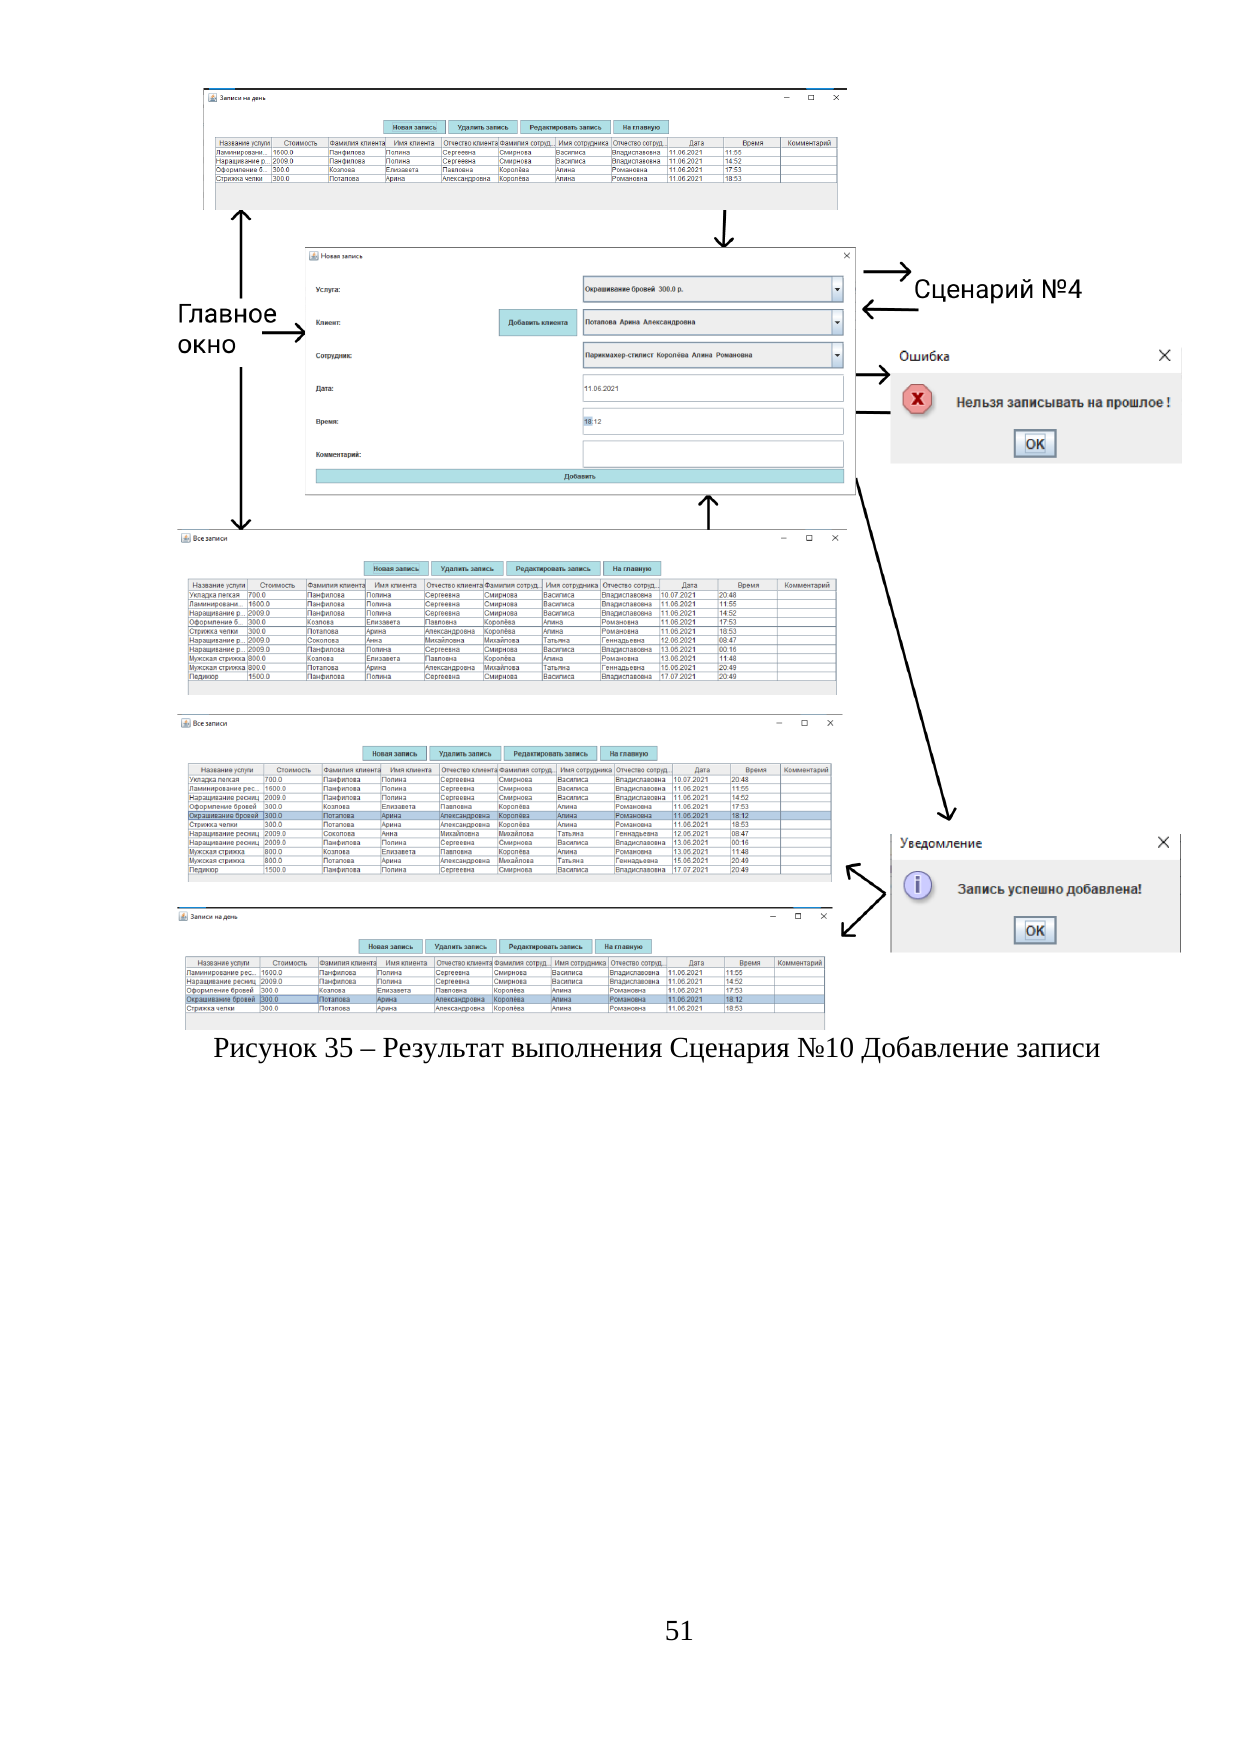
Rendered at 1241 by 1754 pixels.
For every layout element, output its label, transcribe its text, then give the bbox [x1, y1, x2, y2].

text Рисунок 35 – Результат выполнения Сценария №10 Добавление записи [133, 1030, 1181, 1063]
picture [177, 88, 1182, 1030]
